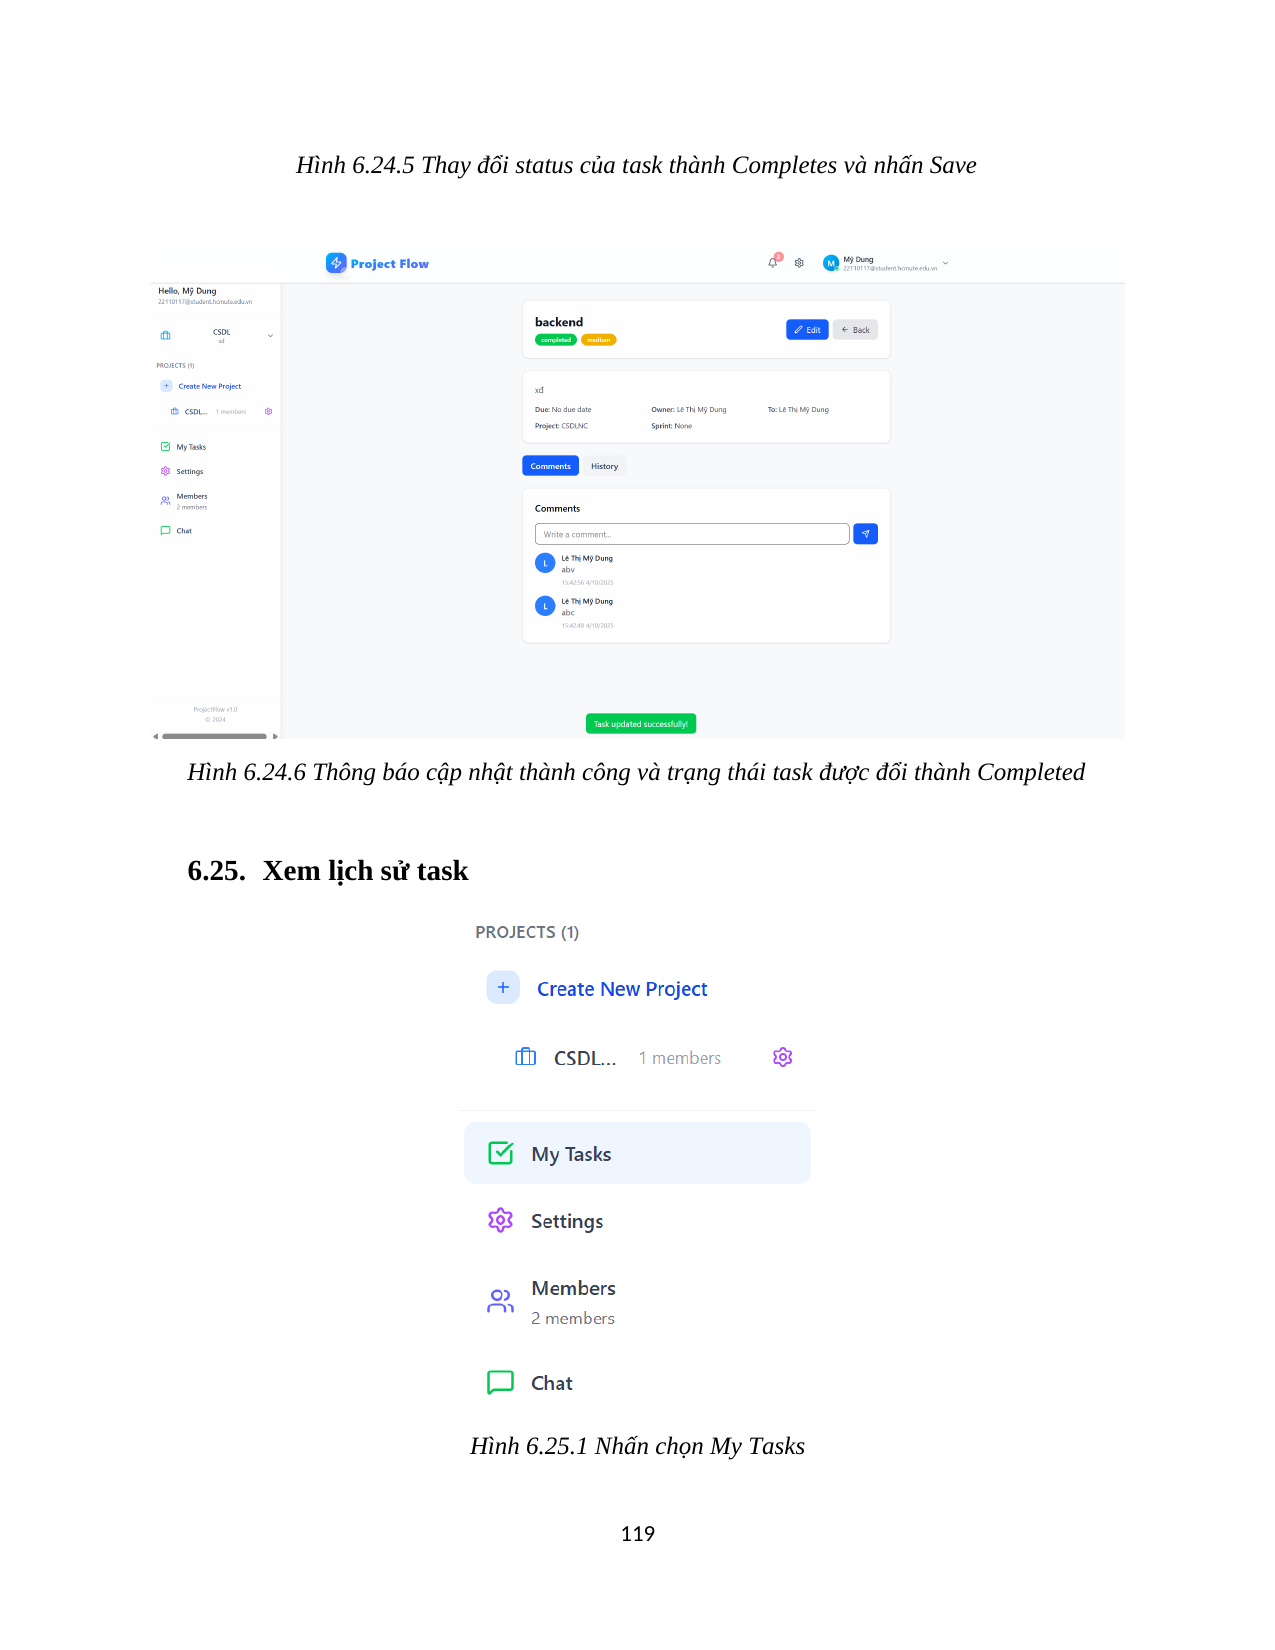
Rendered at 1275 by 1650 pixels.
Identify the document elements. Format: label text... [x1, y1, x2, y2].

text Hình 6.25.1 Nhấn chọn My Tasks [150, 1431, 1125, 1460]
picture [458, 903, 817, 1413]
picture [150, 245, 1125, 739]
text Hình 6.24.5 Thay đổi status của task thành Completes và nhấn Save [150, 150, 1125, 179]
text Hình 6.24.6 Thông báo cập nhật thành công và trạng thái task được đổi thành Completed [150, 757, 1125, 786]
list Xem lịch sử task [187, 853, 1125, 886]
